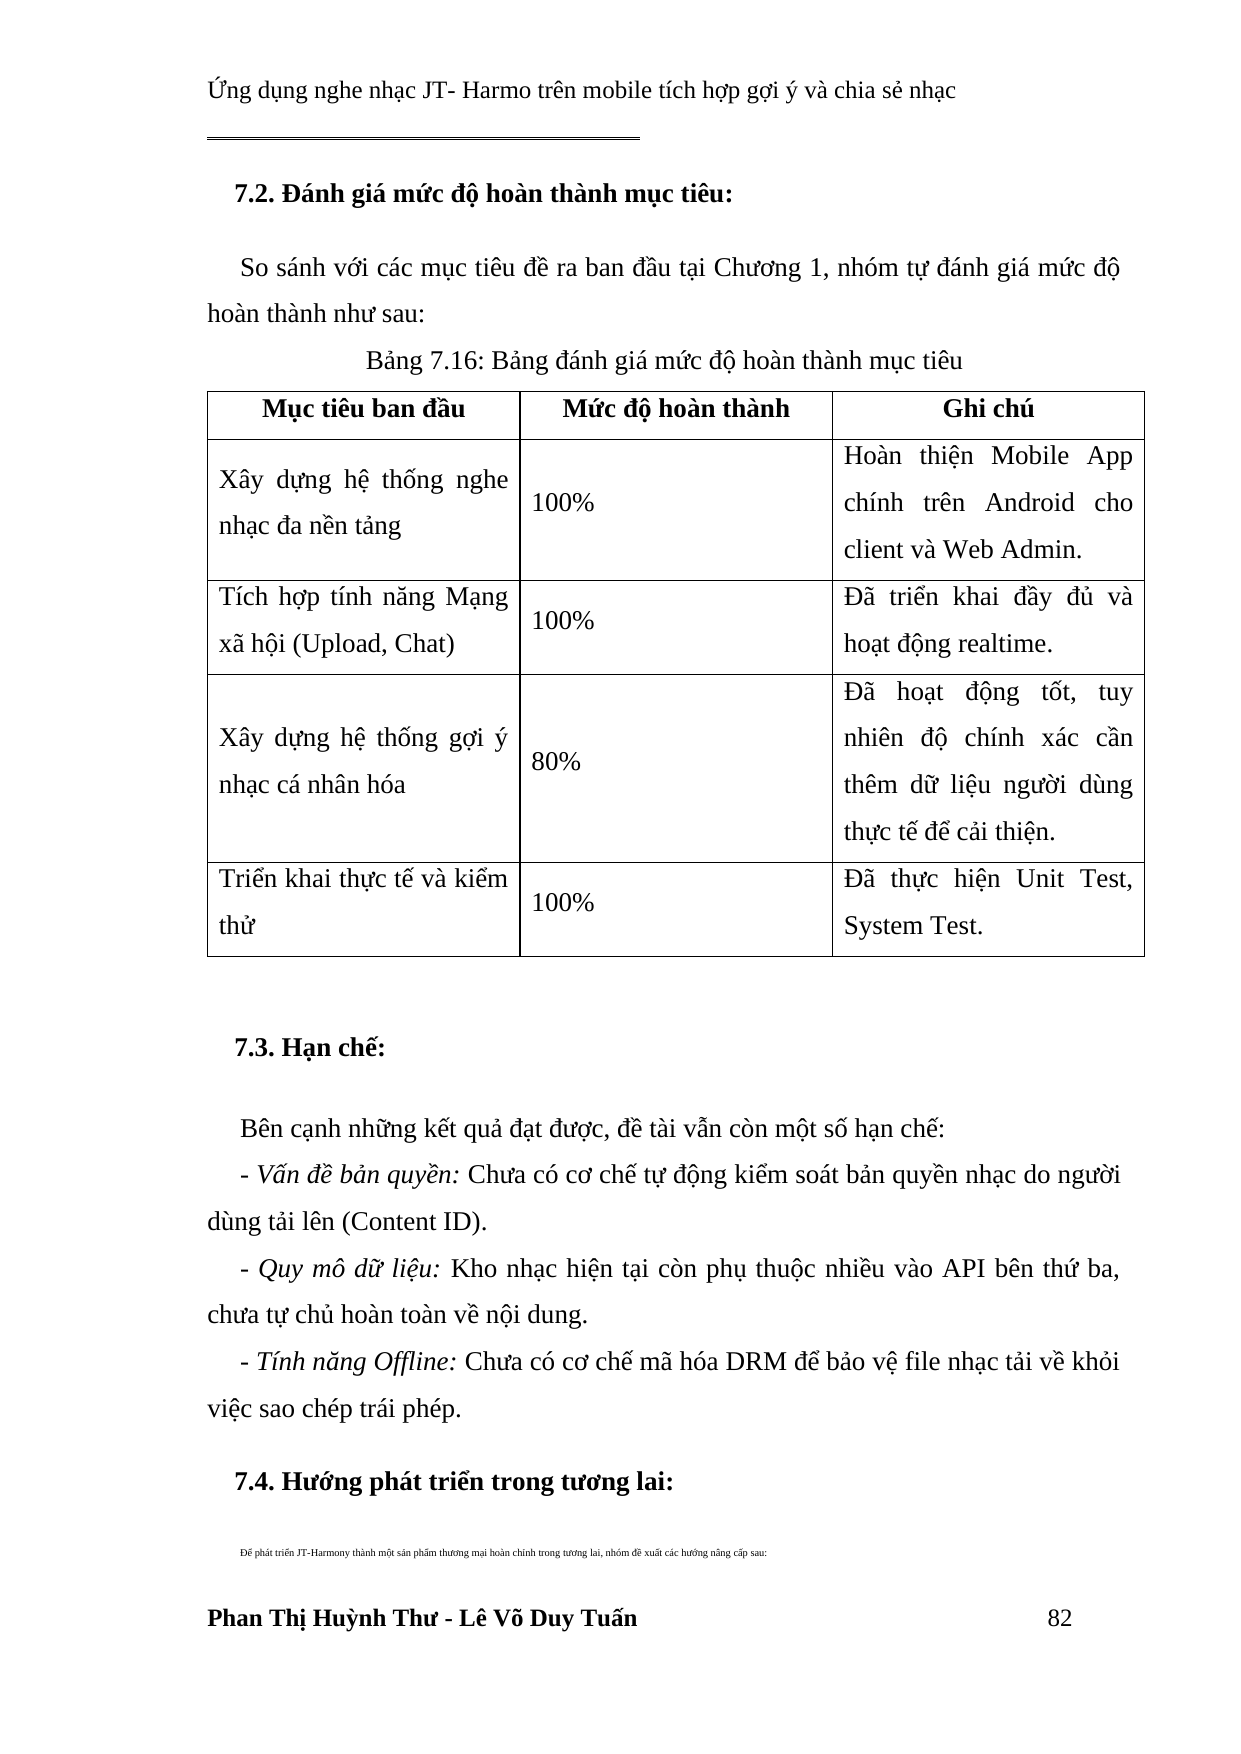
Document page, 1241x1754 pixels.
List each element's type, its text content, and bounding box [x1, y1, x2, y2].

table_cell Tích hợp tính năng Mạng xã hội (Upload, Chat) [208, 581, 519, 674]
subtitle Đánh giá mức độ hoàn thành mục tiêu: [234, 177, 1122, 208]
table_cell Xây dựng hệ thống gợi ý nhạc cá nhân hóa [208, 675, 519, 862]
table_cell 100% [521, 440, 832, 579]
table_header Mục tiêu ban đầu [208, 392, 519, 438]
text - Tính năng Offline: Chưa có cơ chế mã hóa DRM để bảo vệ file nhạc tải về khỏi việc sao chép trái phép. [207, 1345, 1122, 1423]
text Bên cạnh những kết quả đạt được, đề tài vẫn còn một số hạn chế: [207, 1112, 1122, 1143]
text - Vấn đề bản quyền: Chưa có cơ chế tự động kiểm soát bản quyền nhạc do người dùng tải lên (Content ID). [207, 1158, 1122, 1236]
table_cell Triển khai thực tế và kiểm thử [208, 863, 519, 956]
table_cell Đã thực hiện Unit Test, System Test. [833, 863, 1144, 956]
table_cell Đã hoạt động tốt, tuy nhiên độ chính xác cần thêm dữ liệu người dùng thực tế để cải thiện. [833, 675, 1144, 862]
table_cell 100% [521, 581, 832, 674]
table_header Ghi chú [833, 392, 1144, 438]
subtitle Hướng phát triển trong tương lai: [234, 1465, 1122, 1497]
table_header Mức độ hoàn thành [521, 392, 832, 438]
table_cell Xây dựng hệ thống nghe nhạc đa nền tảng [208, 440, 519, 579]
subtitle Hạn chế: [234, 1031, 1122, 1062]
table_cell Đã triển khai đầy đủ và hoạt động realtime. [833, 581, 1144, 674]
text So sánh với các mục tiêu đề ra ban đầu tại Chương 1, nhóm tự đánh giá mức độ hoàn thành như sau: [207, 251, 1122, 328]
table_cell Hoàn thiện Mobile App chính trên Android cho client và Web Admin. [833, 440, 1144, 579]
table_cell 80% [521, 675, 832, 862]
text - Quy mô dữ liệu: Kho nhạc hiện tại còn phụ thuộc nhiều vào API bên thứ ba, chưa tự chủ hoàn toàn về nội dung. [207, 1252, 1122, 1329]
table_cell 100% [521, 863, 832, 956]
